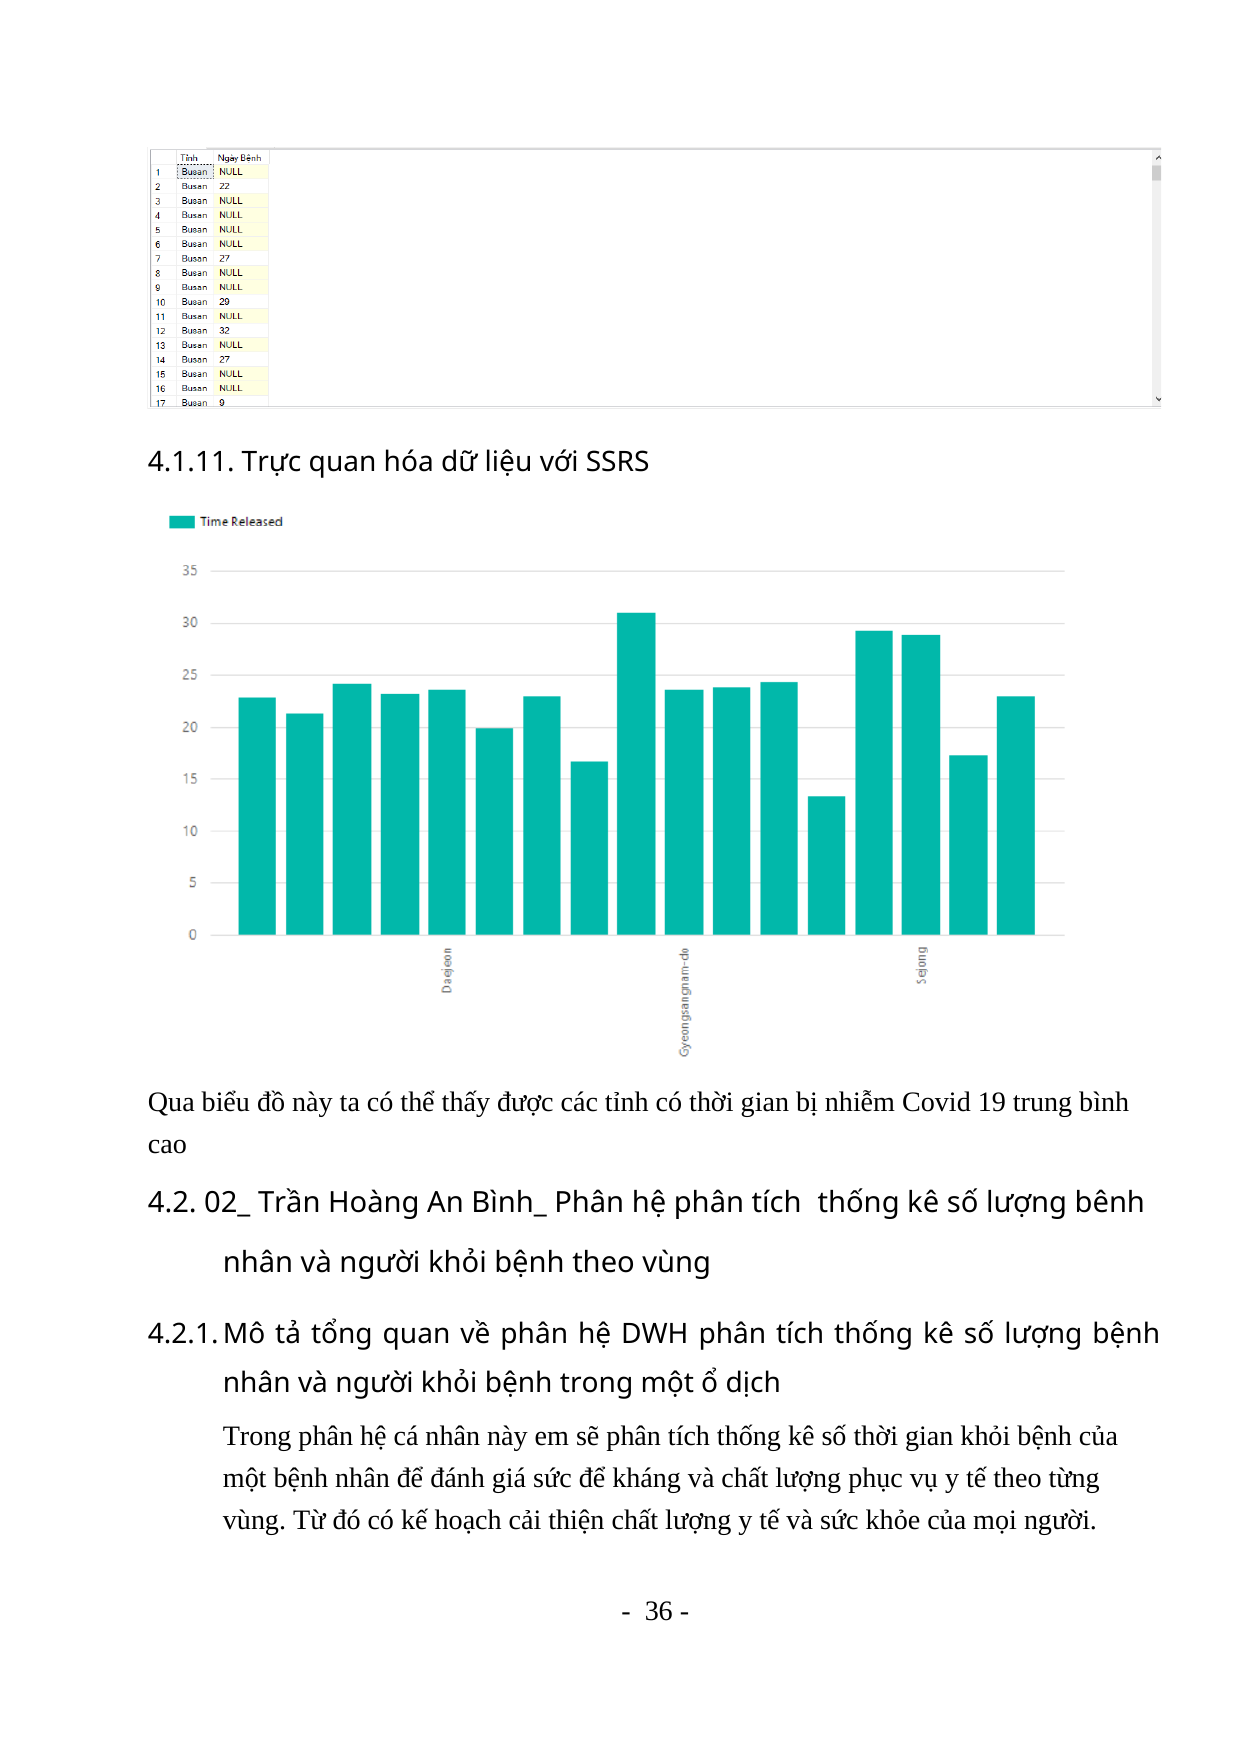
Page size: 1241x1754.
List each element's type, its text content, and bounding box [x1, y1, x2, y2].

subtitle Trực quan hóa dữ liệu với SSRS [148, 441, 1162, 479]
text Trong phân hệ cá nhân này em sẽ phân tích thống kê số thời gian khỏi bệnh của một bệnh nhân để đánh giá sức để kháng và chất lượng phục vụ y tế theo từng vùng. Từ đó có kế hoạch cải thiện chất lượng y tế và sức khỏe của mọi người. [223, 1419, 1162, 1535]
subtitle 02_ Trần Hoàng An Bình_ Phân hệ phân tích thống kê số lượng bênh nhân và người khỏi bệnh theo vùng [148, 1181, 1162, 1281]
picture [147, 497, 1162, 1069]
subtitle Mô tả tổng quan về phân hệ DWH phân tích thống kê số lượng bệnh nhân và người khỏi bệnh trong một ổ dịch [148, 1313, 1162, 1401]
text Qua biểu đồ này ta có thể thấy được các tỉnh có thời gian bị nhiễm Covid 19 trung bình cao [148, 1085, 1162, 1159]
picture [147, 147, 1162, 409]
